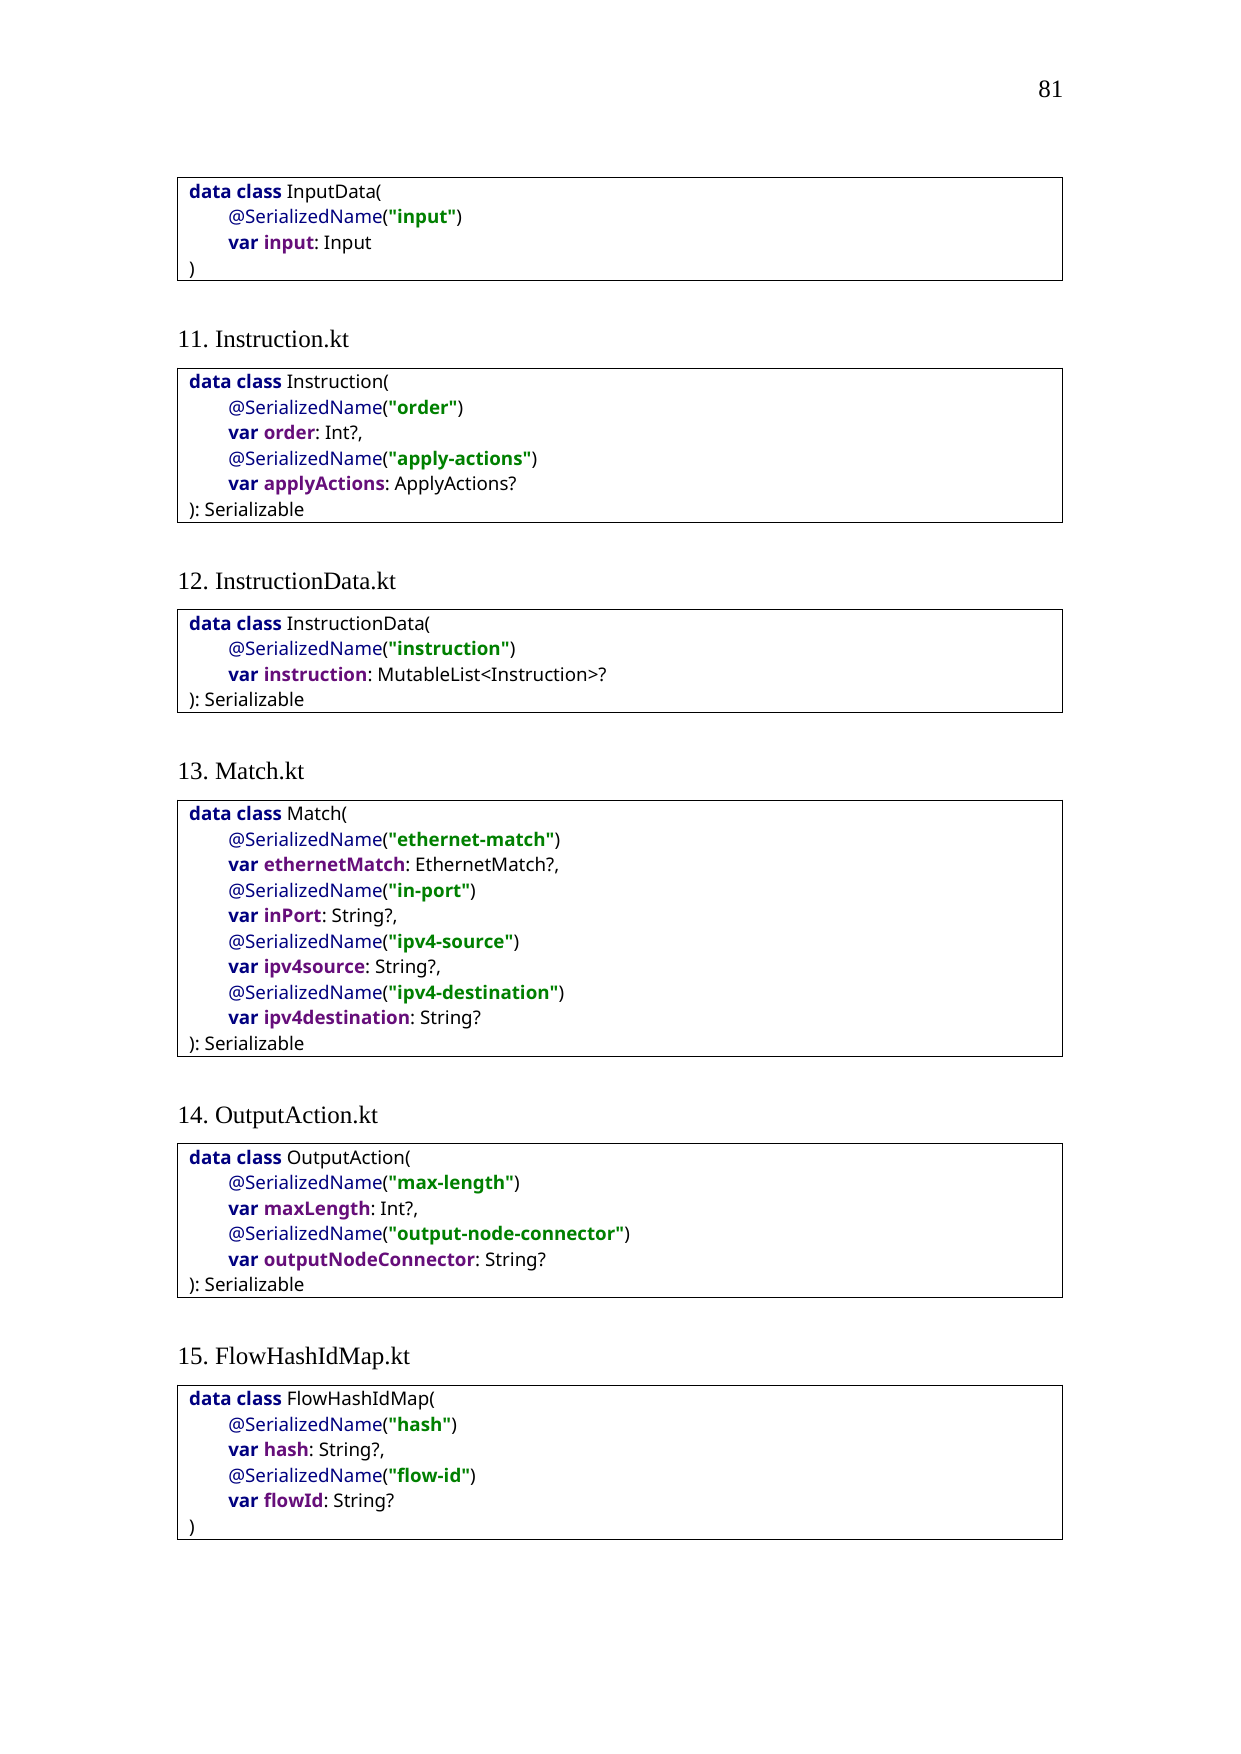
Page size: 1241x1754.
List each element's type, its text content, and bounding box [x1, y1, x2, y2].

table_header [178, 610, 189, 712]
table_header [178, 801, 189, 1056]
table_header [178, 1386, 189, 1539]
list Instruction.kt [177, 324, 1063, 353]
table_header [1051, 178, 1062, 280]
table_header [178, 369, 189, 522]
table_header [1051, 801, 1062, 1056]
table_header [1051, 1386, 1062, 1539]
list FlowHashIdMap.kt [177, 1341, 1063, 1370]
list InstructionData.kt [177, 566, 1063, 595]
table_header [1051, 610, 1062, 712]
list Match.kt [177, 756, 1063, 785]
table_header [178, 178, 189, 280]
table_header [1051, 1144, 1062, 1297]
list OutputAction.kt [177, 1100, 1063, 1129]
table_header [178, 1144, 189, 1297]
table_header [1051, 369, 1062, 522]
